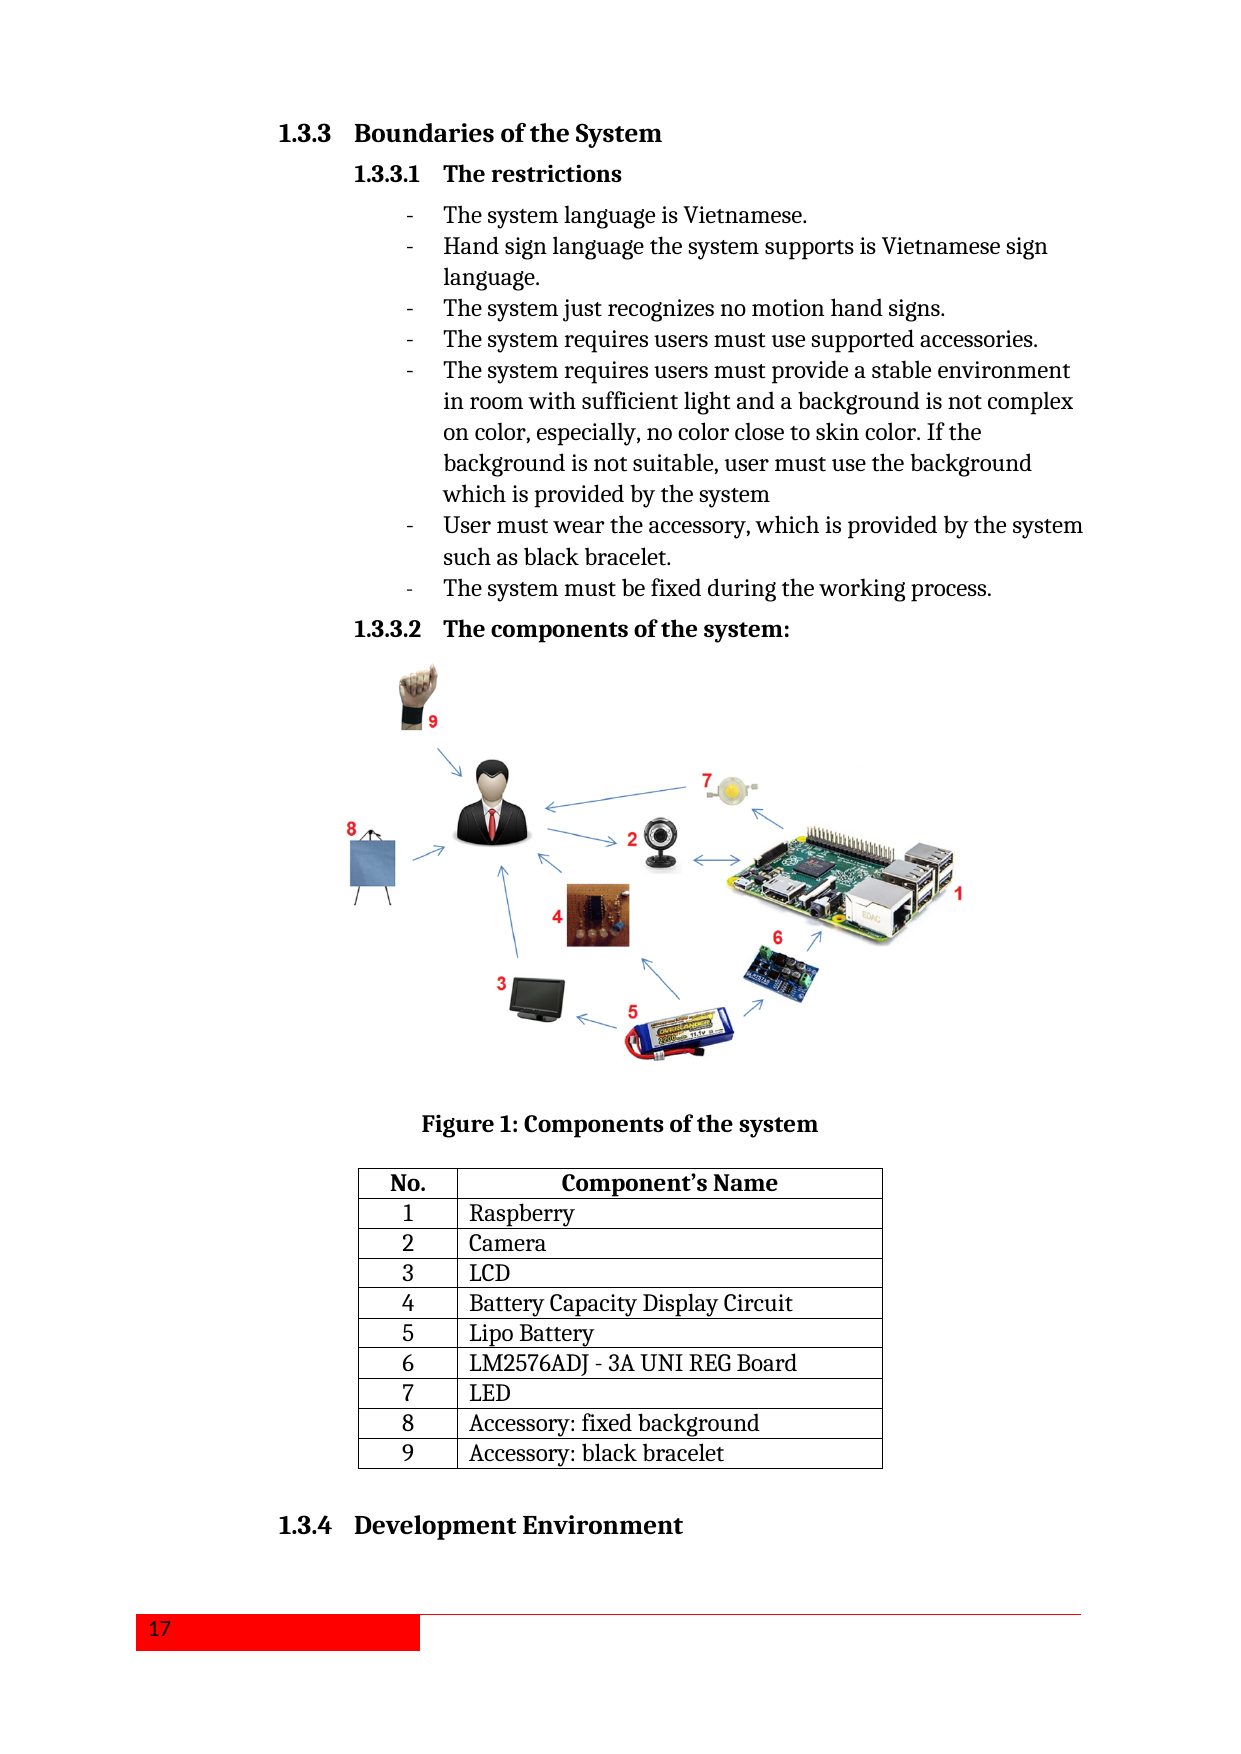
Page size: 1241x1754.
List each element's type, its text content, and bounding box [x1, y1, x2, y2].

table_cell 9 [359, 1439, 457, 1468]
picture [323, 656, 991, 1086]
table_cell 7 [359, 1379, 457, 1408]
subtitle Boundaries of the System [279, 118, 1092, 149]
table_cell 4 [359, 1288, 457, 1317]
table_cell Raspberry [458, 1199, 882, 1228]
list The system just recognizes no motion hand signs. [406, 294, 1092, 323]
list Hand sign language the system supports is Vietnamese sign language. [406, 232, 1092, 292]
table_cell Battery Capacity Display Circuit [458, 1288, 882, 1317]
table_cell Accessory: fixed background [458, 1409, 882, 1438]
subtitle Development Environment [279, 1510, 1092, 1541]
list The system requires users must provide a stable environment in room with sufficient light and a background is not complex on color, especially, no color close to skin color. If the background is not suitable, user must use the background which is provided by the system [406, 356, 1092, 509]
table_header Component’s Name [458, 1169, 882, 1197]
list User must wear the accessory, which is provided by the system such as black bracelet. [406, 511, 1092, 571]
subtitle The components of the system: [354, 615, 1092, 644]
table_cell LCD [458, 1259, 882, 1287]
subtitle The restrictions [354, 160, 1092, 188]
list Figure 1: Components of the system [148, 1110, 1092, 1139]
table_cell 3 [359, 1259, 457, 1287]
table_cell Lipo Battery [458, 1319, 882, 1347]
table_cell Camera [458, 1229, 882, 1257]
table_cell 6 [359, 1348, 457, 1377]
table_cell 1 [359, 1199, 457, 1228]
table_header No. [359, 1169, 457, 1197]
table_cell LM2576ADJ - 3A UNI REG Board [458, 1348, 882, 1377]
list The system language is Vietnamese. [406, 201, 1092, 230]
table_cell 2 [359, 1229, 457, 1257]
list The system requires users must use supported accessories. [406, 325, 1092, 354]
table_cell 5 [359, 1319, 457, 1347]
list The system must be fixed during the working process. [406, 573, 1092, 602]
table_cell LED [458, 1379, 882, 1408]
table_cell 8 [359, 1409, 457, 1438]
table_cell Accessory: black bracelet [458, 1439, 882, 1468]
